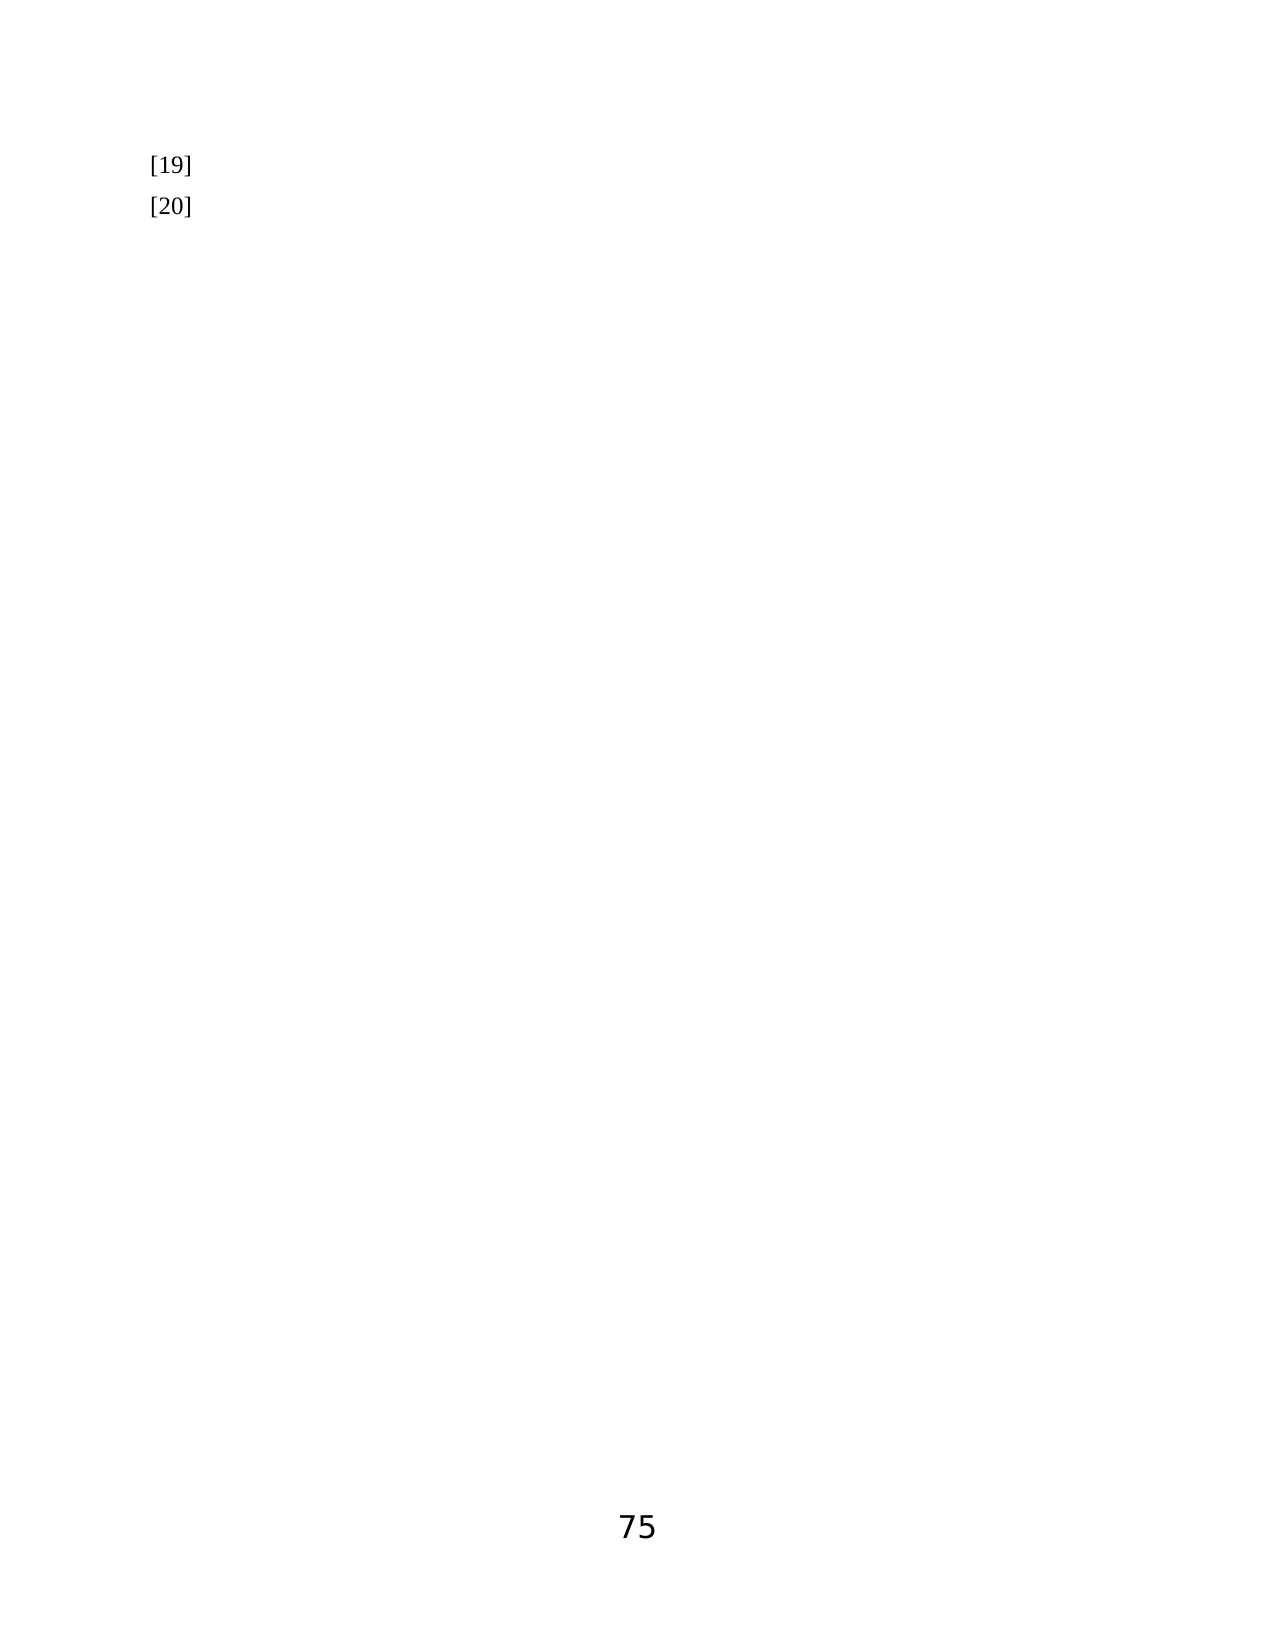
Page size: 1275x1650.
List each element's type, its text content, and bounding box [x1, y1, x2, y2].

text [19] [150, 150, 1125, 179]
text [20] [150, 191, 1125, 220]
